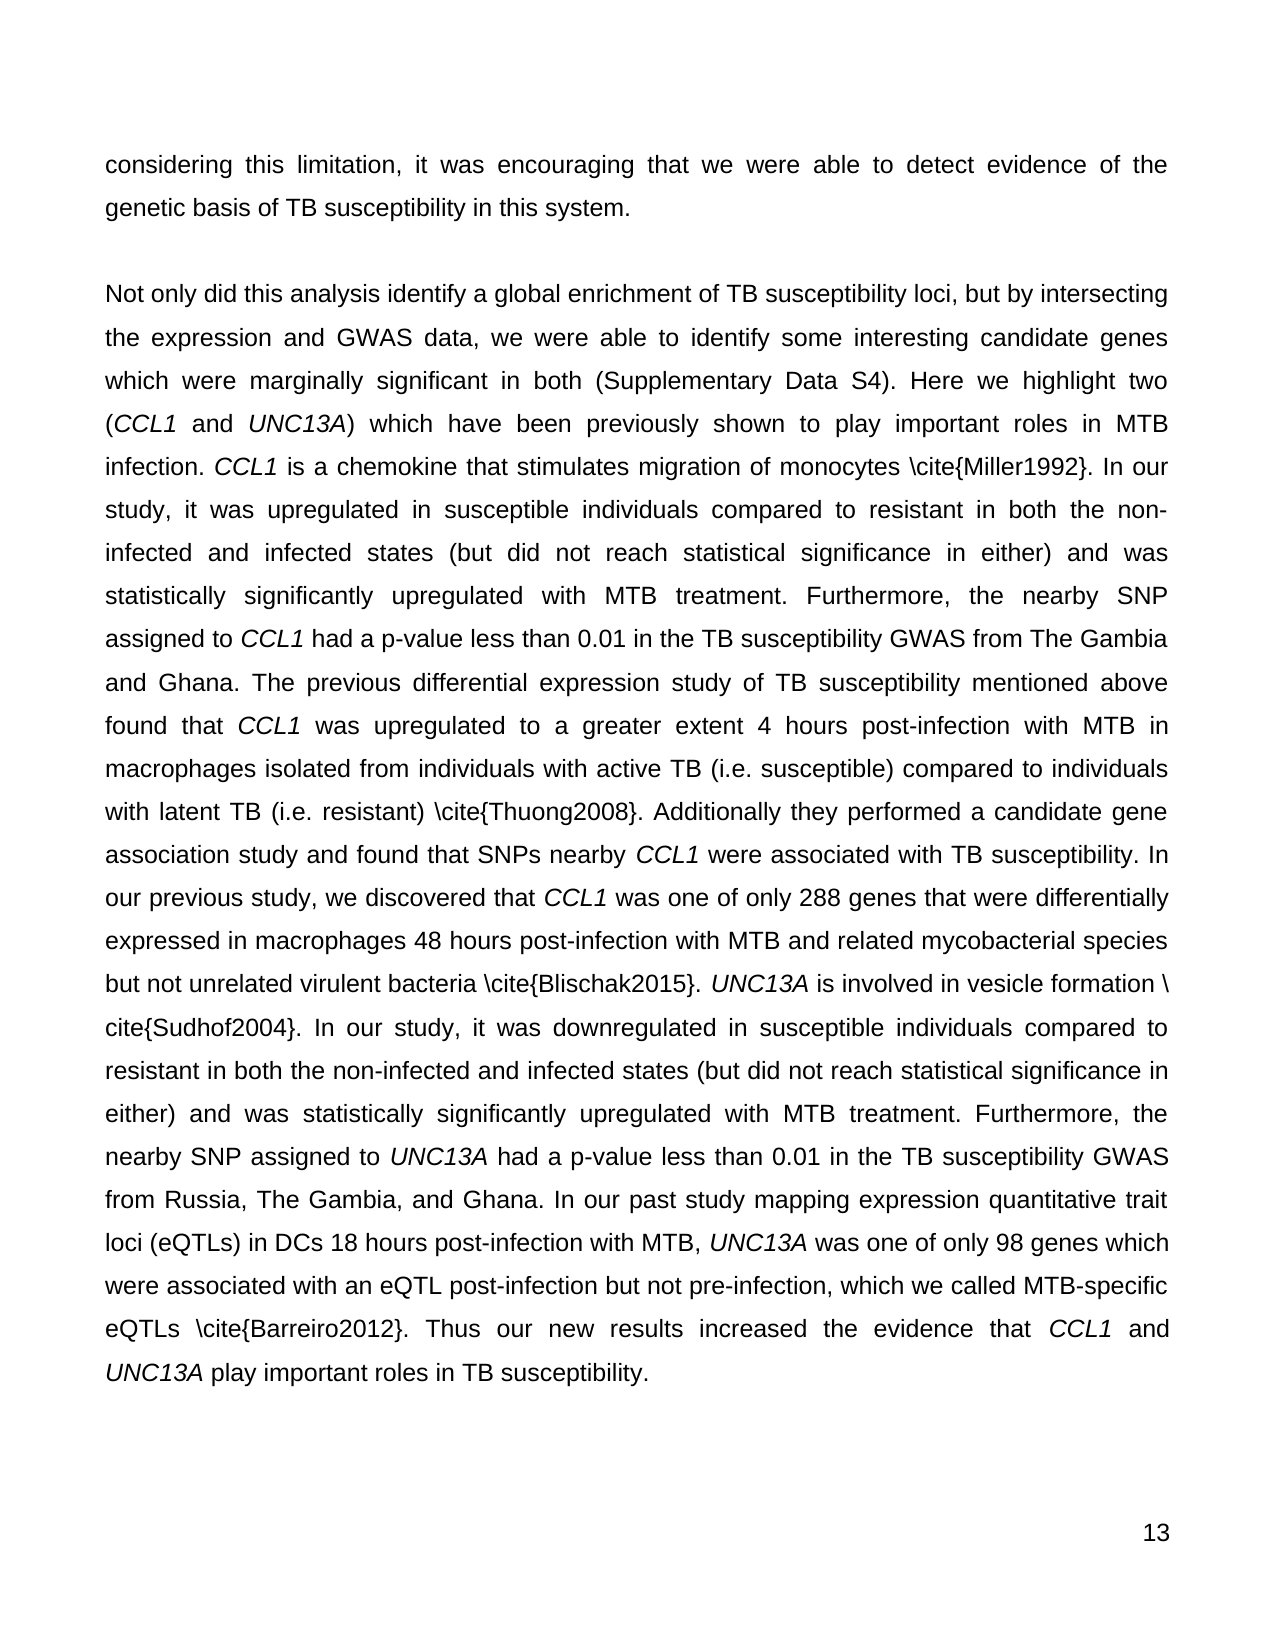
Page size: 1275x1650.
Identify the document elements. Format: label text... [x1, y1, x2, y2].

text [105, 150, 1170, 222]
text Not only did this analysis identify a global enrichment of TB susceptibility loci, but by intersecting the expression and GWAS data, we were able to identify some interesting candidate genes which were marginally significant in both (Supplementary Data S4). Here we highlight two (CCL1 and UNC13A) which have been previously shown to play important roles in MTB infection. CCL1 is a chemokine that stimulates migration of monocytes \cite{Miller1992}. In our study, it was upregulated in susceptible individuals compared to resistant in both the non-infected and infected states (but did not reach statistical significance in either) and was statistically significantly upregulated with MTB treatment. Furthermore, the nearby SNP assigned to CCL1 had a p-value less than 0.01 in the TB susceptibility GWAS from The Gambia and Ghana. The previous differential expression study of TB susceptibility mentioned above found that CCL1 was upregulated to a greater extent 4 hours post-infection with MTB in macrophages isolated from individuals with active TB (i.e. susceptible) compared to individuals with latent TB (i.e. resistant) \cite{Thuong2008}. Additionally they performed a candidate gene association study and found that SNPs nearby CCL1 were associated with TB susceptibility. In our previous study, we discovered that CCL1 was one of only 288 genes that were differentially expressed in macrophages 48 hours post-infection with MTB and related mycobacterial species but not unrelated virulent bacteria \cite{Blischak2015}. UNC13A is involved in vesicle formation \cite{Sudhof2004}. In our study, it was downregulated in susceptible individuals compared to resistant in both the non-infected and infected states (but did not reach statistical significance in either) and was statistically significantly upregulated with MTB treatment. Furthermore, the nearby SNP assigned to UNC13A had a p-value less than 0.01 in the TB susceptibility GWAS from Russia, The Gambia, and Ghana. In our past study mapping expression quantitative trait loci (eQTLs) in DCs 18 hours post-infection with MTB, UNC13A was one of only 98 genes which were associated with an eQTL post-infection but not pre-infection, which we called MTB-specific eQTLs \cite{Barreiro2012}. Thus our new results increased the evidence that CCL1 and UNC13A play important roles in TB susceptibility. [105, 279, 1170, 1386]
